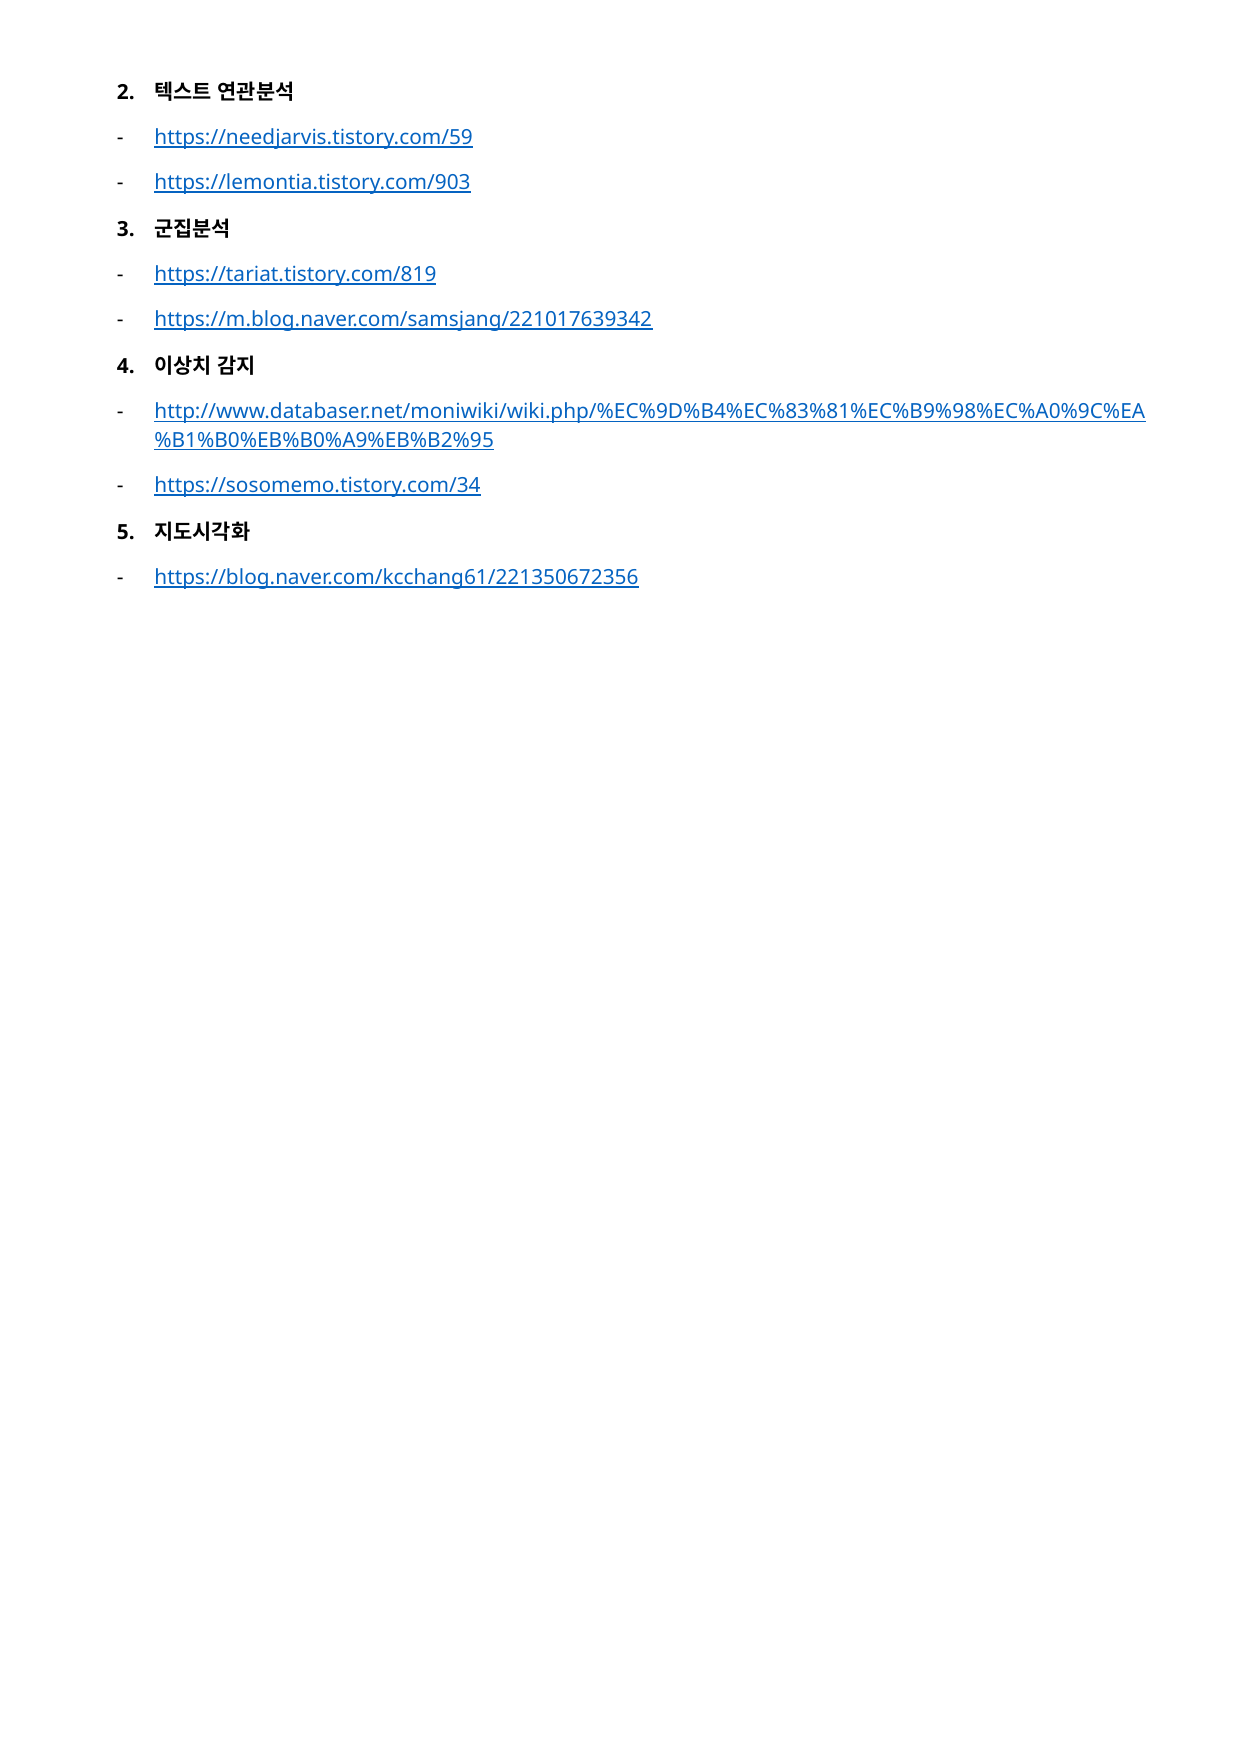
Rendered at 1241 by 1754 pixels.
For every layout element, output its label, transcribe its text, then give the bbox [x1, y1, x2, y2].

list 이상치 감지 [117, 349, 1165, 380]
list 지도시각화 [117, 515, 1165, 545]
list https://sosomemo.tistory.com/34 [117, 470, 1165, 498]
list https://m.blog.naver.com/samsjang/221017639342 [117, 304, 1165, 333]
list 텍스트 연관분석 [117, 75, 1165, 105]
list https://blog.naver.com/kcchang61/221350672356 [117, 562, 1165, 590]
list http://www.databaser.net/moniwiki/wiki.php/%EC%9D%B4%EC%83%81%EC%B9%98%EC%A0%9C%EA%B1%B0%EB%B0%A9%EB%B2%95 [117, 396, 1165, 453]
list 군집분석 [117, 212, 1165, 242]
list https://lemontia.tistory.com/903 [117, 167, 1165, 196]
list https://needjarvis.tistory.com/59 [117, 122, 1165, 150]
list https://tariat.tistory.com/819 [117, 259, 1165, 288]
